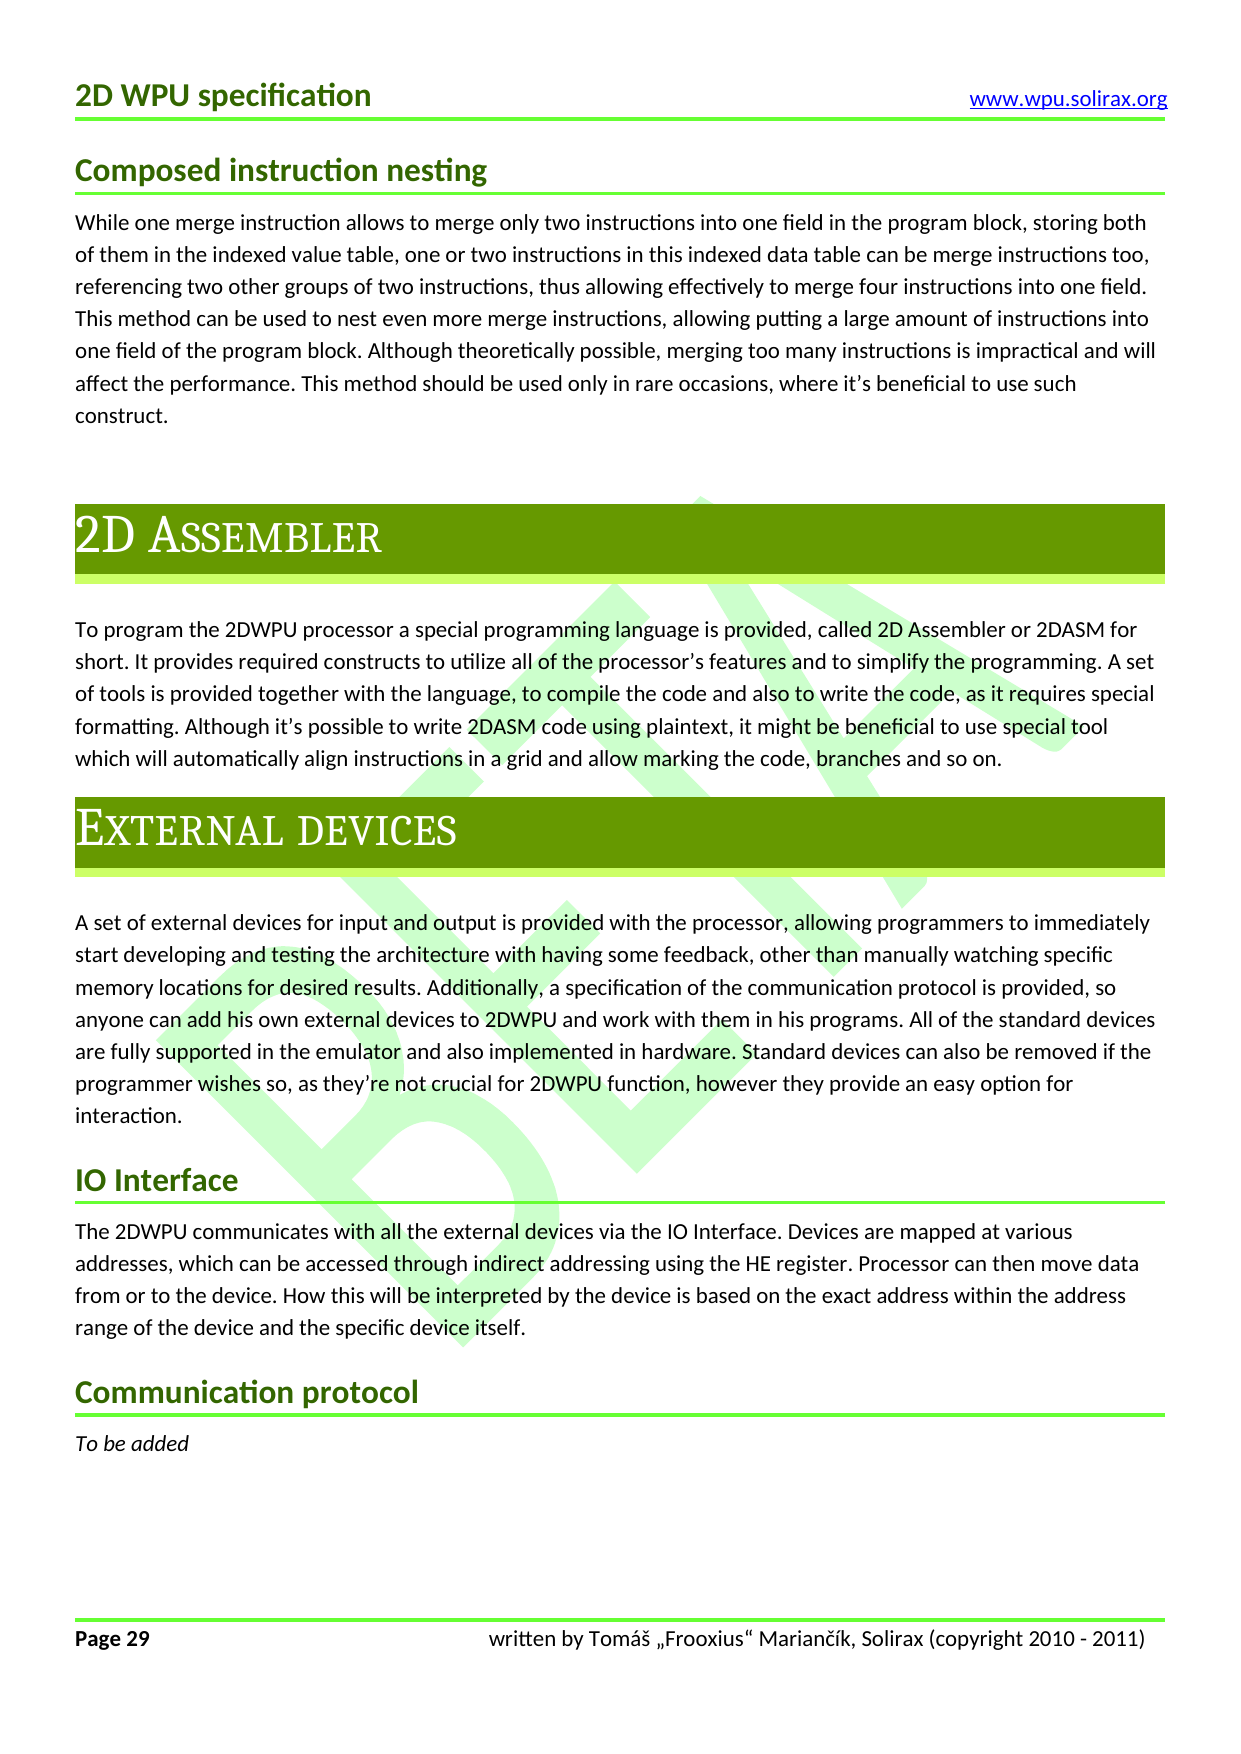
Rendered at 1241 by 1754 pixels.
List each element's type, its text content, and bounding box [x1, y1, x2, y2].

subtitle IO Interface [75, 1158, 1165, 1201]
subtitle Composed instruction nesting [75, 149, 1165, 192]
text While one merge instruction allows to merge only two instructions into one field in the program block, storing both of them in the indexed value table, one or two instructions in this indexed data table can be merge instructions too, referencing two other groups of two instructions, thus allowing effectively to merge four instructions into one field. This method can be used to nest even more merge instructions, allowing putting a large amount of instructions into one field of the program block. Although theoretically possible, merging too many instructions is impractical and will affect the performance. This method should be used only in rare occasions, where it’s beneficial to use such construct. [75, 208, 1165, 429]
subtitle 2D Assembler [75, 504, 1165, 574]
text The 2DWPU communicates with all the external devices via the IO Interface. Devices are mapped at various addresses, which can be accessed through indirect addressing using the HE register. Processor can then move data from or to the device. How this will be interpreted by the device is based on the exact address within the address range of the device and the specific device itself. [75, 1217, 1165, 1342]
text To program the 2DWPU processor a special programming language is provided, called 2D Assembler or 2DASM for short. It provides required constructs to utilize all of the processor’s features and to simplify the programming. A set of tools is provided together with the language, to compile the code and also to write the code, as it requires special formatting. Although it’s possible to write 2DASM code using plaintext, it might be beneficial to use special tool which will automatically align instructions in a grid and allow marking the code, branches and so on. [75, 615, 1165, 772]
subtitle Communication protocol [75, 1371, 1165, 1413]
text To be added [75, 1429, 1165, 1457]
text A set of external devices for input and output is provided with the processor, allowing programmers to immediately start developing and testing the architecture with having some feedback, other than manually watching specific memory locations for desired results. Additionally, a specification of the communication protocol is provided, so anyone can add his own external devices to 2DWPU and work with them in his programs. All of the standard devices are fully supported in the emulator and also implemented in hardware. Standard devices can also be removed if the programmer wishes so, as they’re not crucial for 2DWPU function, however they provide an easy option for interaction. [75, 908, 1165, 1129]
subtitle External devices [75, 797, 1165, 868]
